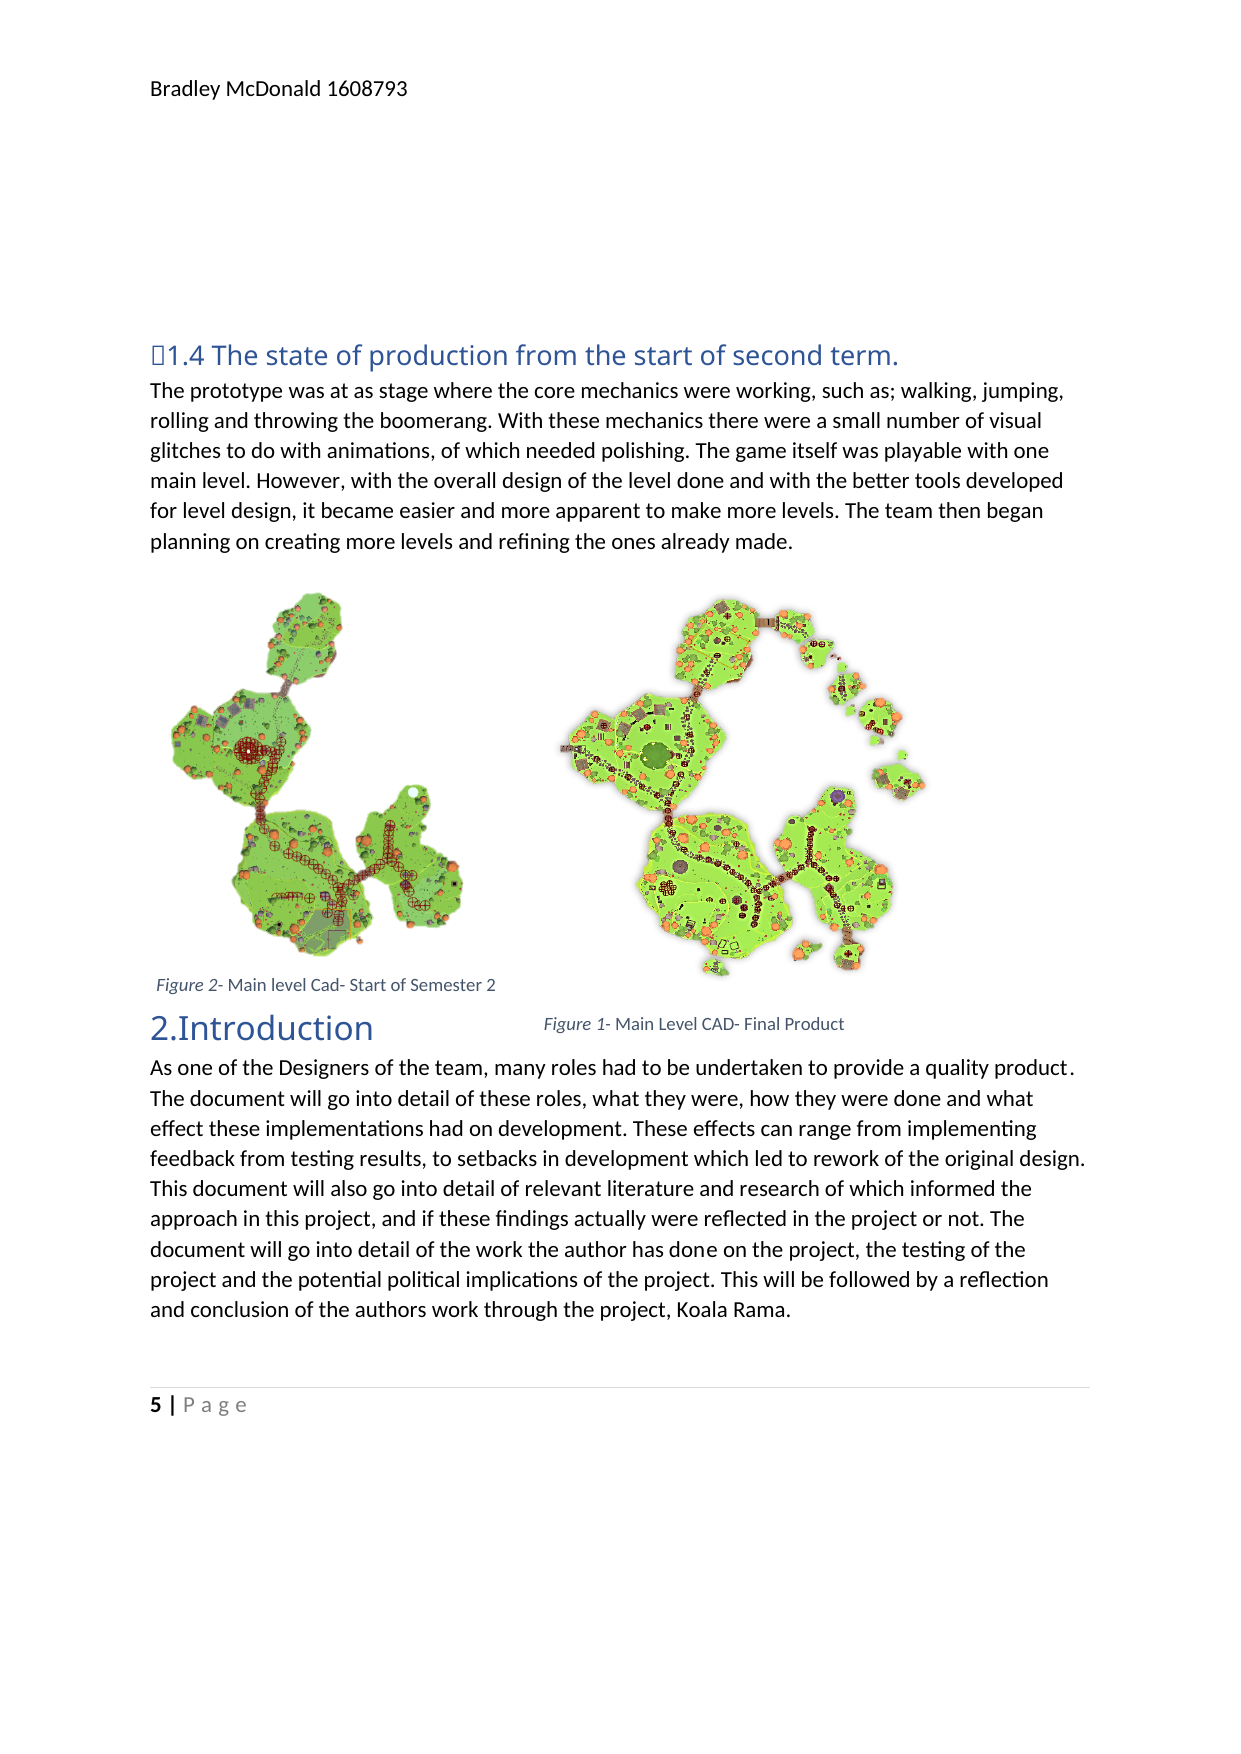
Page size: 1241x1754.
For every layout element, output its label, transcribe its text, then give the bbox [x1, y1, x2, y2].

picture [156, 576, 472, 964]
subtitle 2.Introduction [150, 714, 1090, 1050]
text The prototype was at as stage where the core mechanics were working, such as; walking, jumping, rolling and throwing the boomerang. With these mechanics there were a small number of visual glitches to do with animations, of which needed polishing. The game itself was playable with one main level. However, with the overall design of the level done and with the better tools developed for level design, it became easier and more apparent to make more levels. The team then began planning on creating more levels and refining the ones already made. [150, 376, 1090, 555]
subtitle 1.4 The state of production from the start of second term. [150, 336, 1090, 373]
picture [543, 574, 969, 1003]
text As one of the Designers of the team, many roles had to be undertaken to provide a quality product. The document will go into detail of these roles, what they were, how they were done and what effect these implementations had on development. These effects can range from implementing feedback from testing results, to setbacks in development which led to rework of the original design. This document will also go into detail of relevant literature and research of which informed the approach in this project, and if these findings actually were reflected in the project or not. The document will go into detail of the work the author has done on the project, the testing of the project and the potential political implications of the project. This will be followed by a reflection and conclusion of the authors work through the project, Koala Rama. [150, 1053, 1090, 1323]
